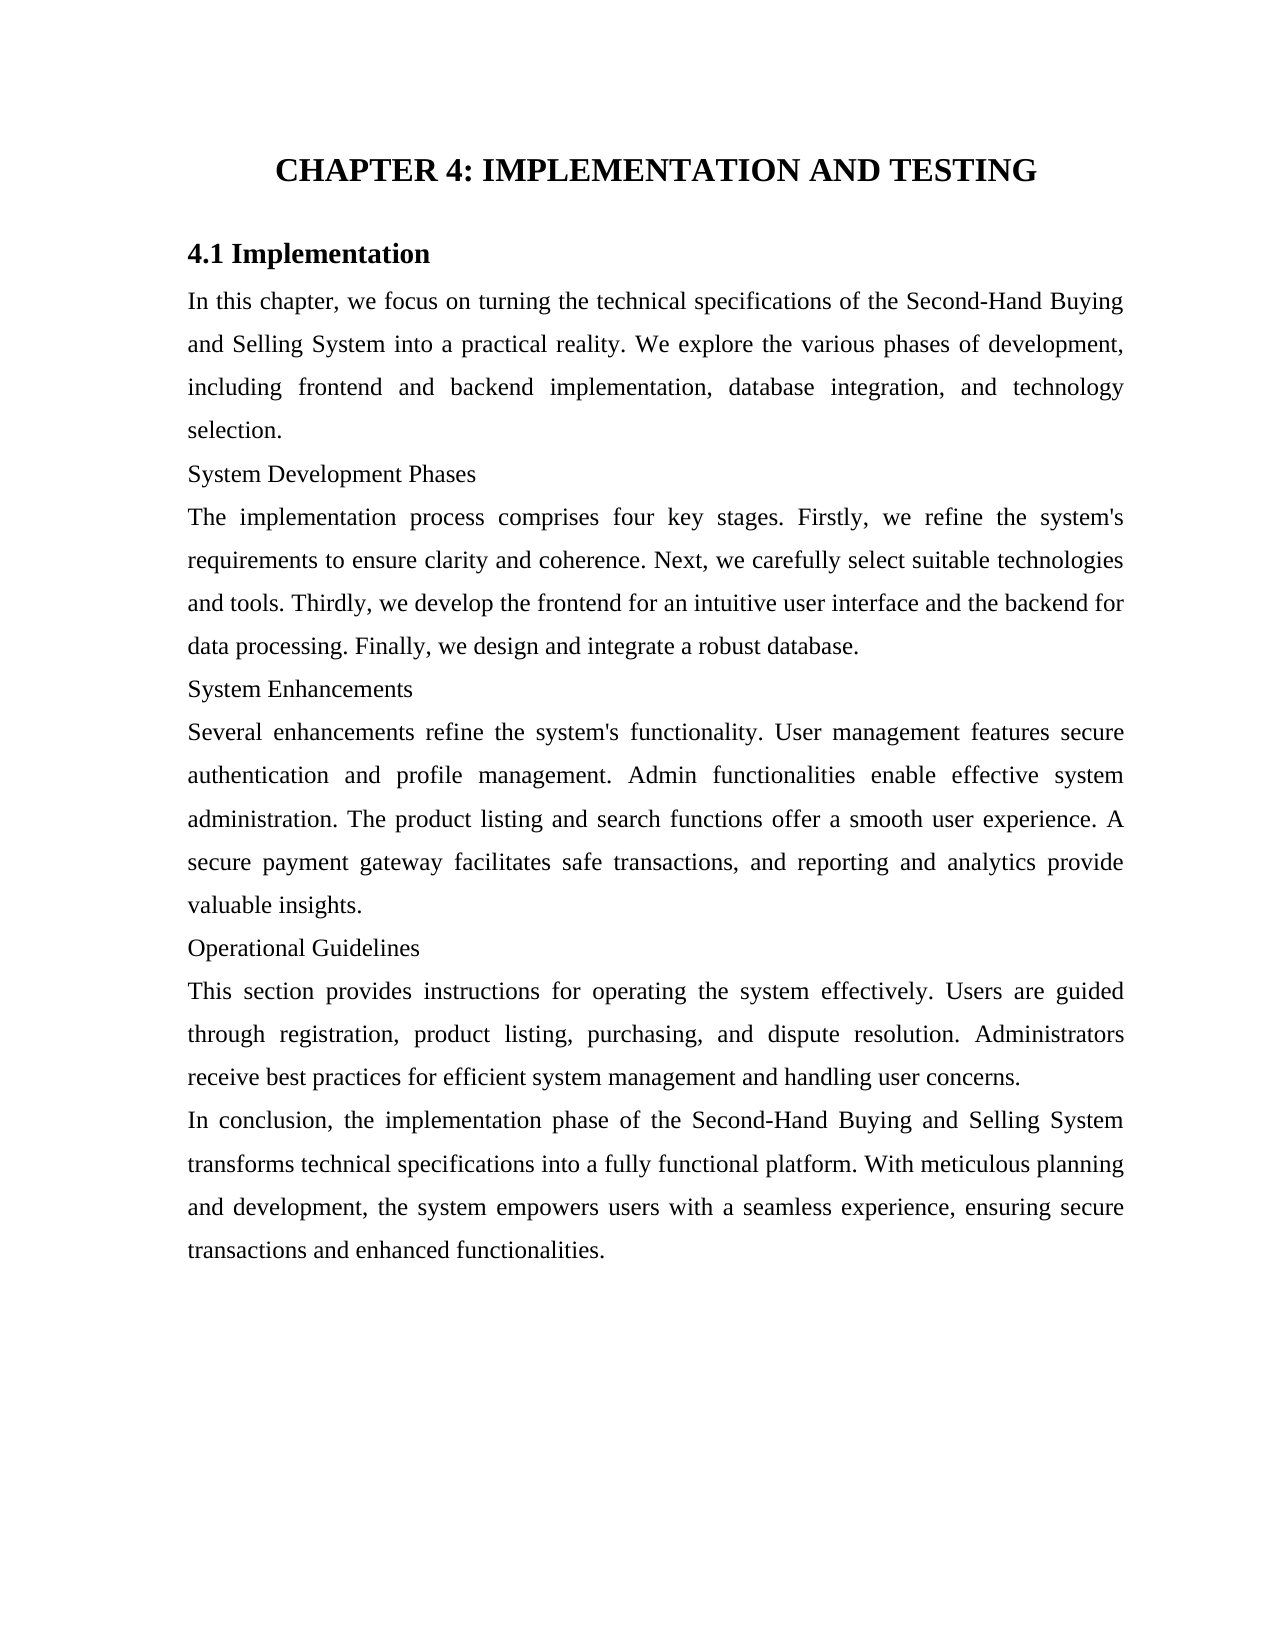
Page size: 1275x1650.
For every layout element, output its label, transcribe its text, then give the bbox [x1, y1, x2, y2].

subtitle CHAPTER 4: IMPLEMENTATION AND TESTING [187, 150, 1125, 188]
text Several enhancements refine the system's functionality. User management features secure authentication and profile management. Admin functionalities enable effective system administration. The product listing and search functions offer a smooth user experience. A secure payment gateway facilitates safe transactions, and reporting and analytics provide valuable insights. [187, 717, 1125, 919]
text System Development Phases [187, 459, 1125, 487]
text System Enhancements [187, 674, 1125, 703]
text This section provides instructions for operating the system effectively. Users are guided through registration, product listing, purchasing, and dispute resolution. Administrators receive best practices for efficient system management and handling user concerns. [187, 976, 1125, 1091]
text The implementation process comprises four key stages. Firstly, we refine the system's requirements to ensure clarity and coherence. Next, we carefully select suitable technologies and tools. Thirdly, we develop the frontend for an intuitive user interface and the backend for data processing. Finally, we design and integrate a robust database. [187, 502, 1125, 660]
subtitle 4.1 Implementation [187, 236, 1125, 269]
text In this chapter, we focus on turning the technical specifications of the Second-Hand Buying and Selling System into a practical reality. We explore the various phases of development, including frontend and backend implementation, database integration, and technology selection. [187, 286, 1125, 444]
text Operational Guidelines [187, 933, 1125, 962]
text In conclusion, the implementation phase of the Second-Hand Buying and Selling System transforms technical specifications into a fully functional platform. With meticulous planning and development, the system empowers users with a seamless experience, ensuring secure transactions and enhanced functionalities. [187, 1106, 1125, 1264]
